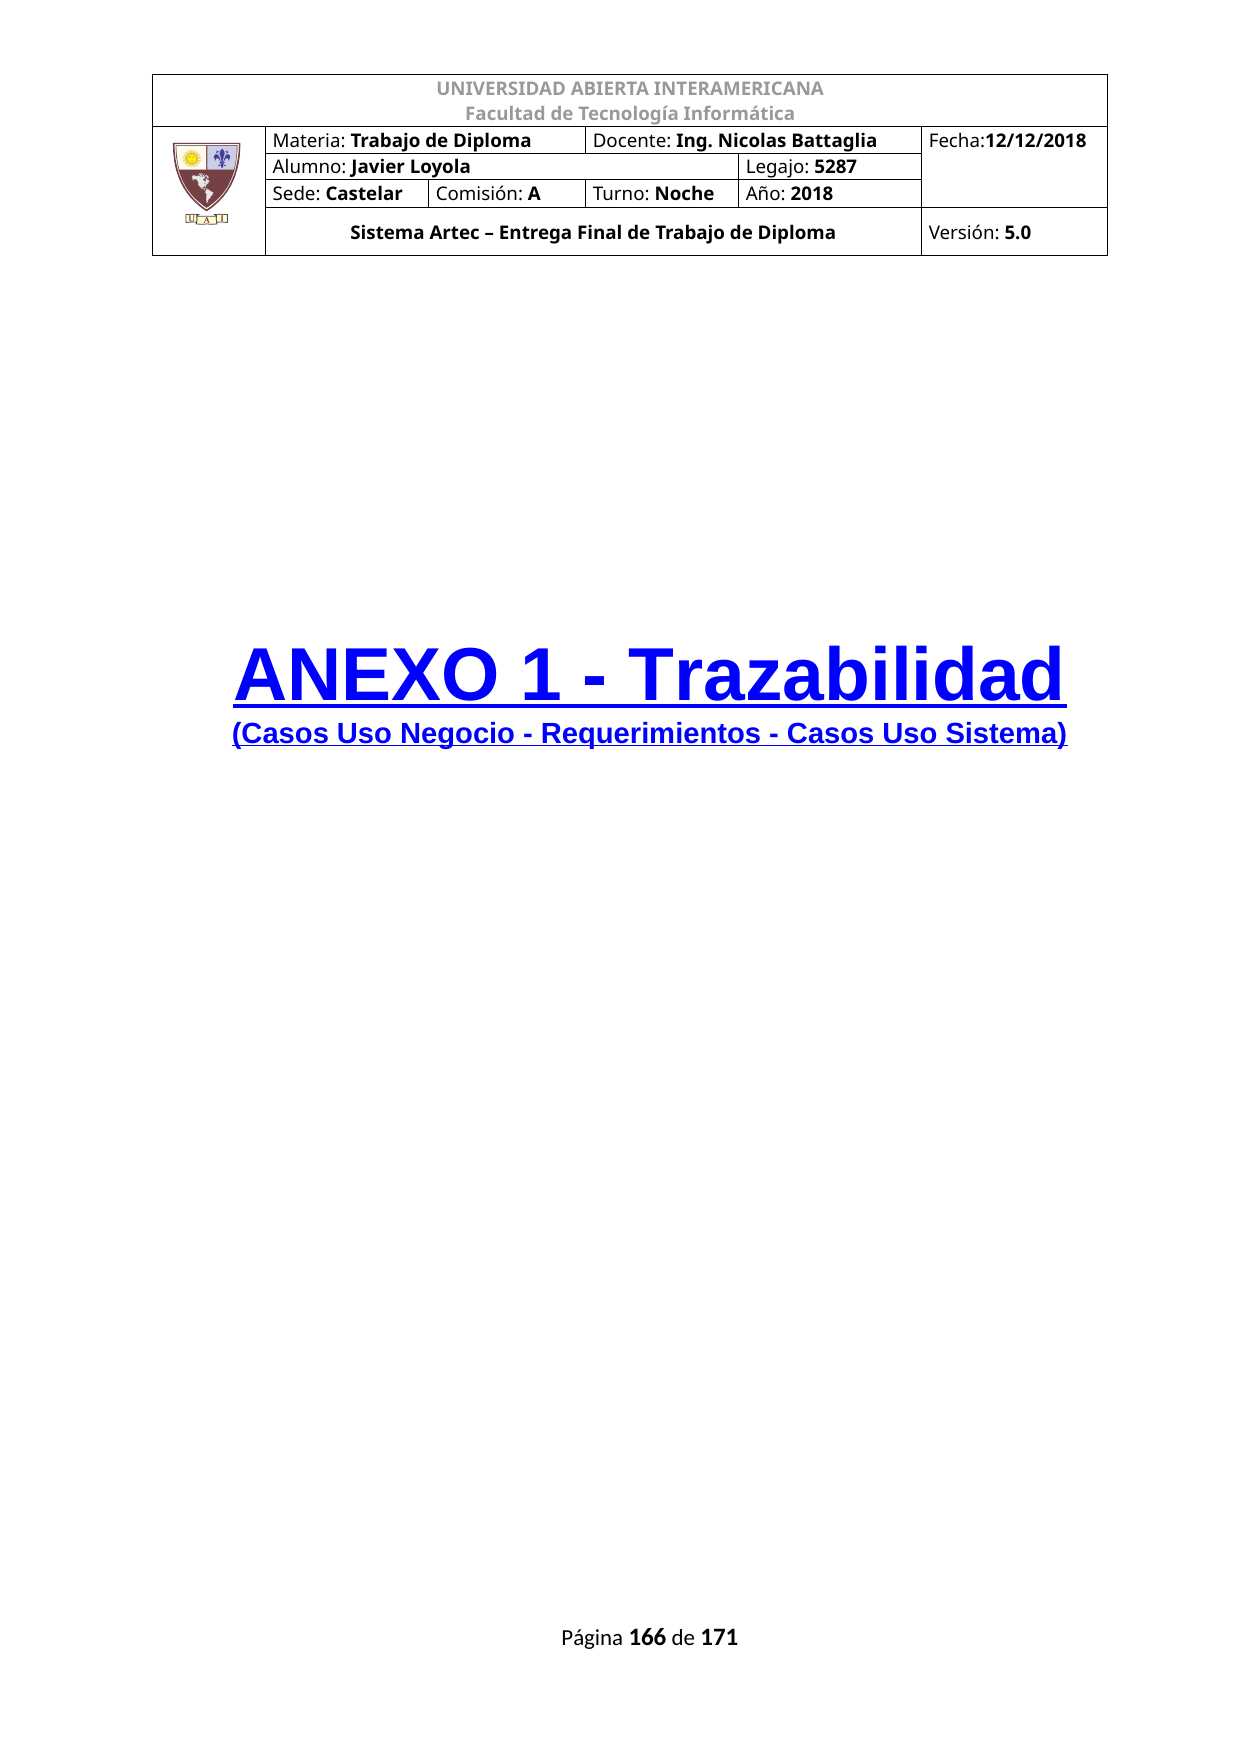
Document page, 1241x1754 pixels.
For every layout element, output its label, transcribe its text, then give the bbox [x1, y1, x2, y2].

picture [157, 136, 257, 228]
text ANEXO 1 - Trazabilidad [177, 629, 1122, 716]
text (Casos Uso Negocio - Requerimientos - Casos Uso Sistema) [177, 716, 1122, 749]
